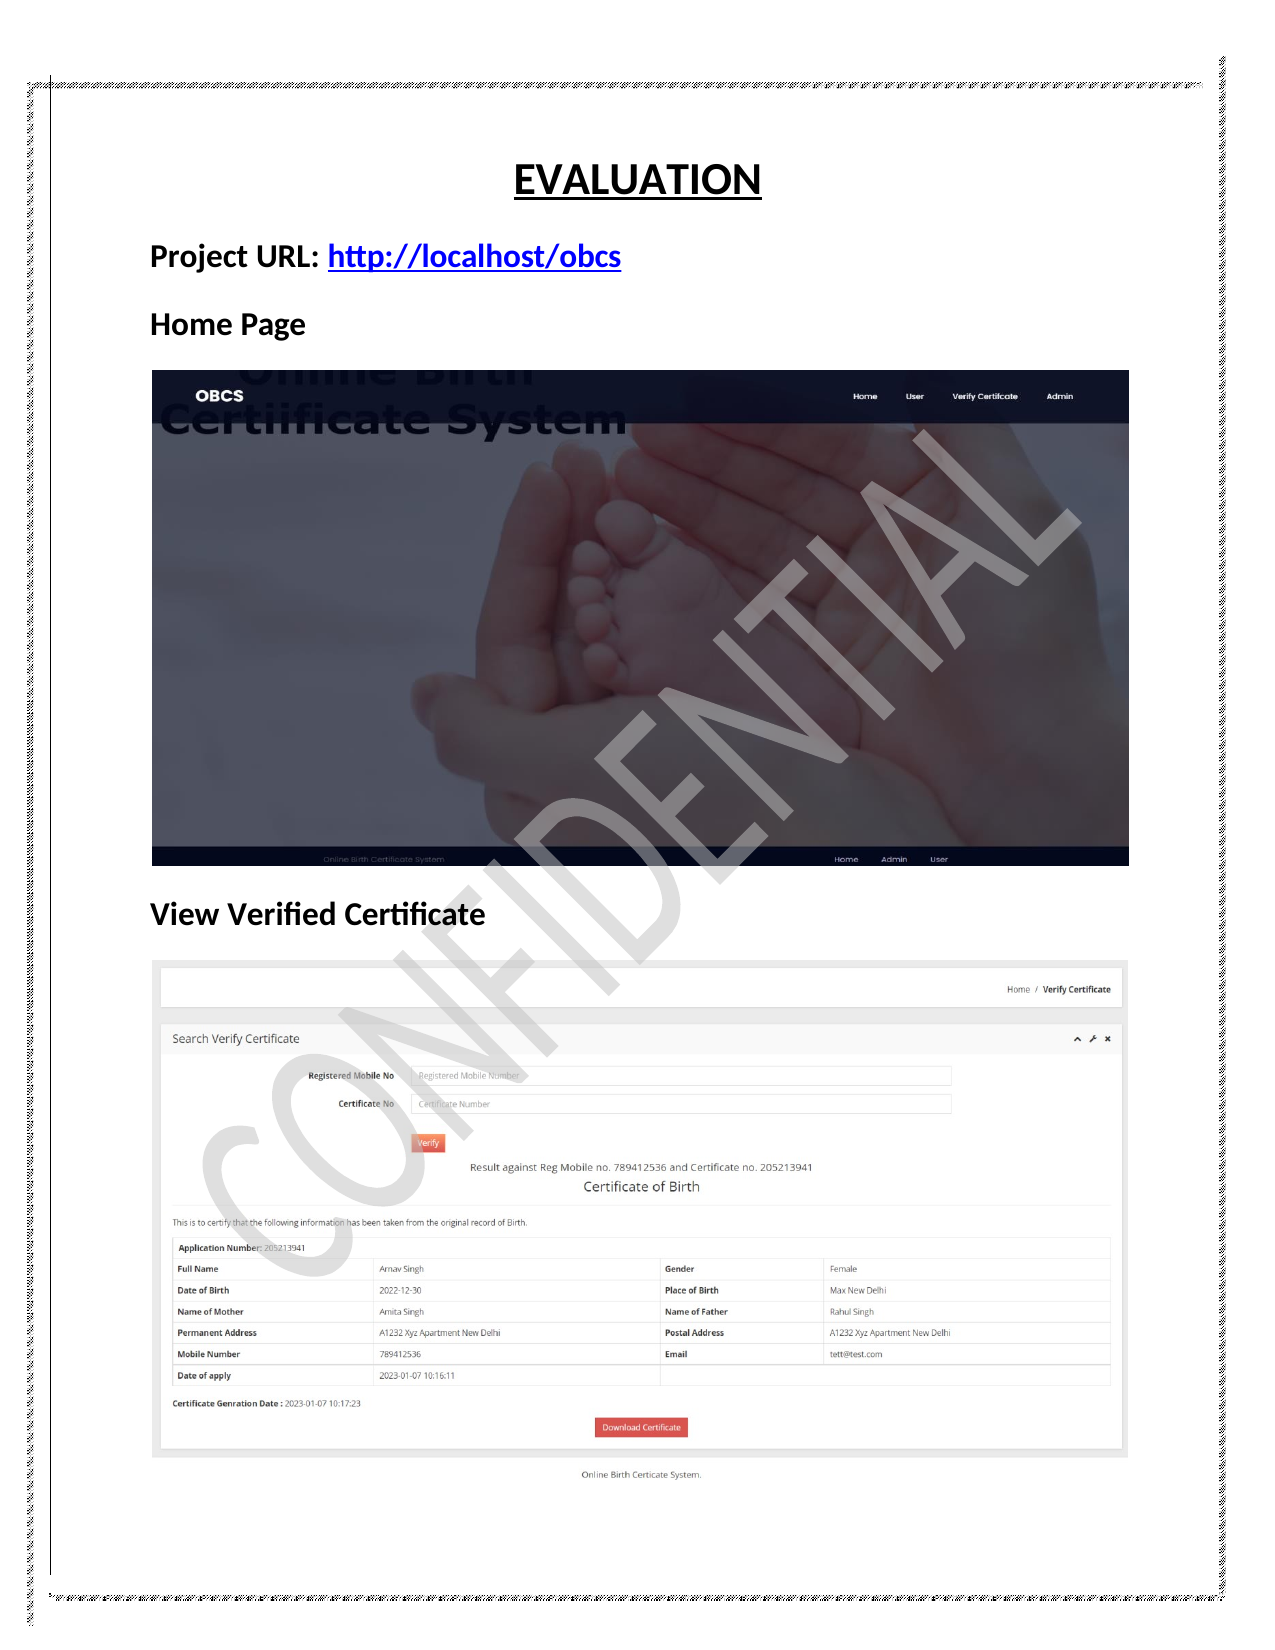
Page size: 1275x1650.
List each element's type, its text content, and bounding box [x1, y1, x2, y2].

text Home Page [150, 303, 1196, 343]
picture [27, 56, 1226, 1626]
text Project URL: http://localhost/obcs [150, 235, 1196, 276]
text View Verified Certificate [150, 893, 1196, 934]
subtitle EVALUATION [140, 150, 1135, 205]
